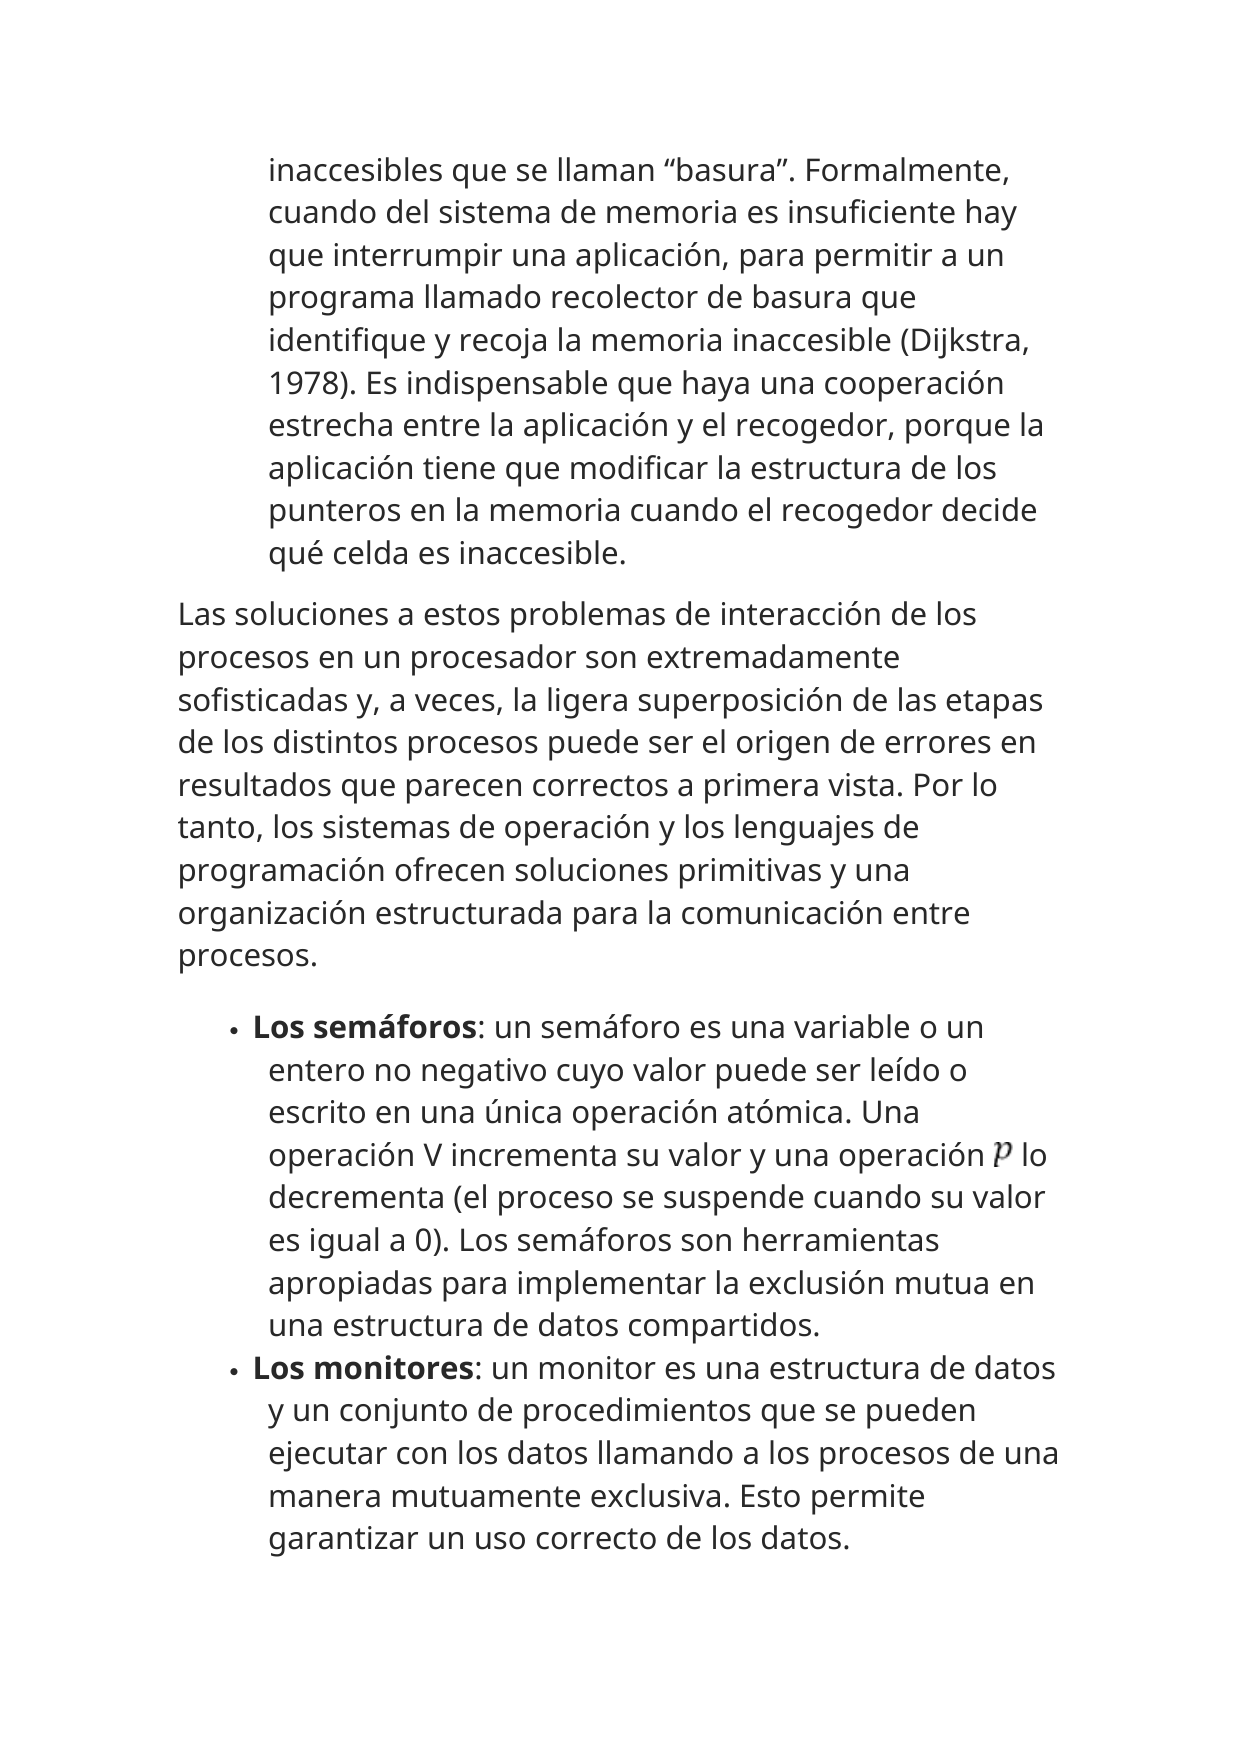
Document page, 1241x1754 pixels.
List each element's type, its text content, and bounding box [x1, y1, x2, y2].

list Los monitores: un monitor es una estructura de datos y un conjunto de procedimientos que se pueden ejecutar con los datos llamando a los procesos de una manera mutuamente exclusiva. Esto permite garantizar un uso correcto de los datos. [230, 1346, 1063, 1559]
picture [993, 1142, 1013, 1167]
text Las soluciones a estos problemas de interacción de los procesos en un procesador son extremadamente sofisticadas y, a veces, la ligera superposición de las etapas de los distintos procesos puede ser el origen de errores en resultados que parecen correctos a primera vista. Por lo tanto, los sistemas de operación y los lenguajes de programación ofrecen soluciones primitivas y una organización estructurada para la comunicación entre procesos. [177, 592, 1063, 976]
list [230, 148, 1063, 574]
list Los semáforos: un semáforo es una variable o un entero no negativo cuyo valor puede ser leído o escrito en una única operación atómica. Una operación V incrementa su valor y una operación lo decrementa (el proceso se suspende cuando su valor es igual a 0). Los semáforos son herramientas apropiadas para implementar la exclusión mutua en una estructura de datos compartidos. [230, 1005, 1063, 1346]
